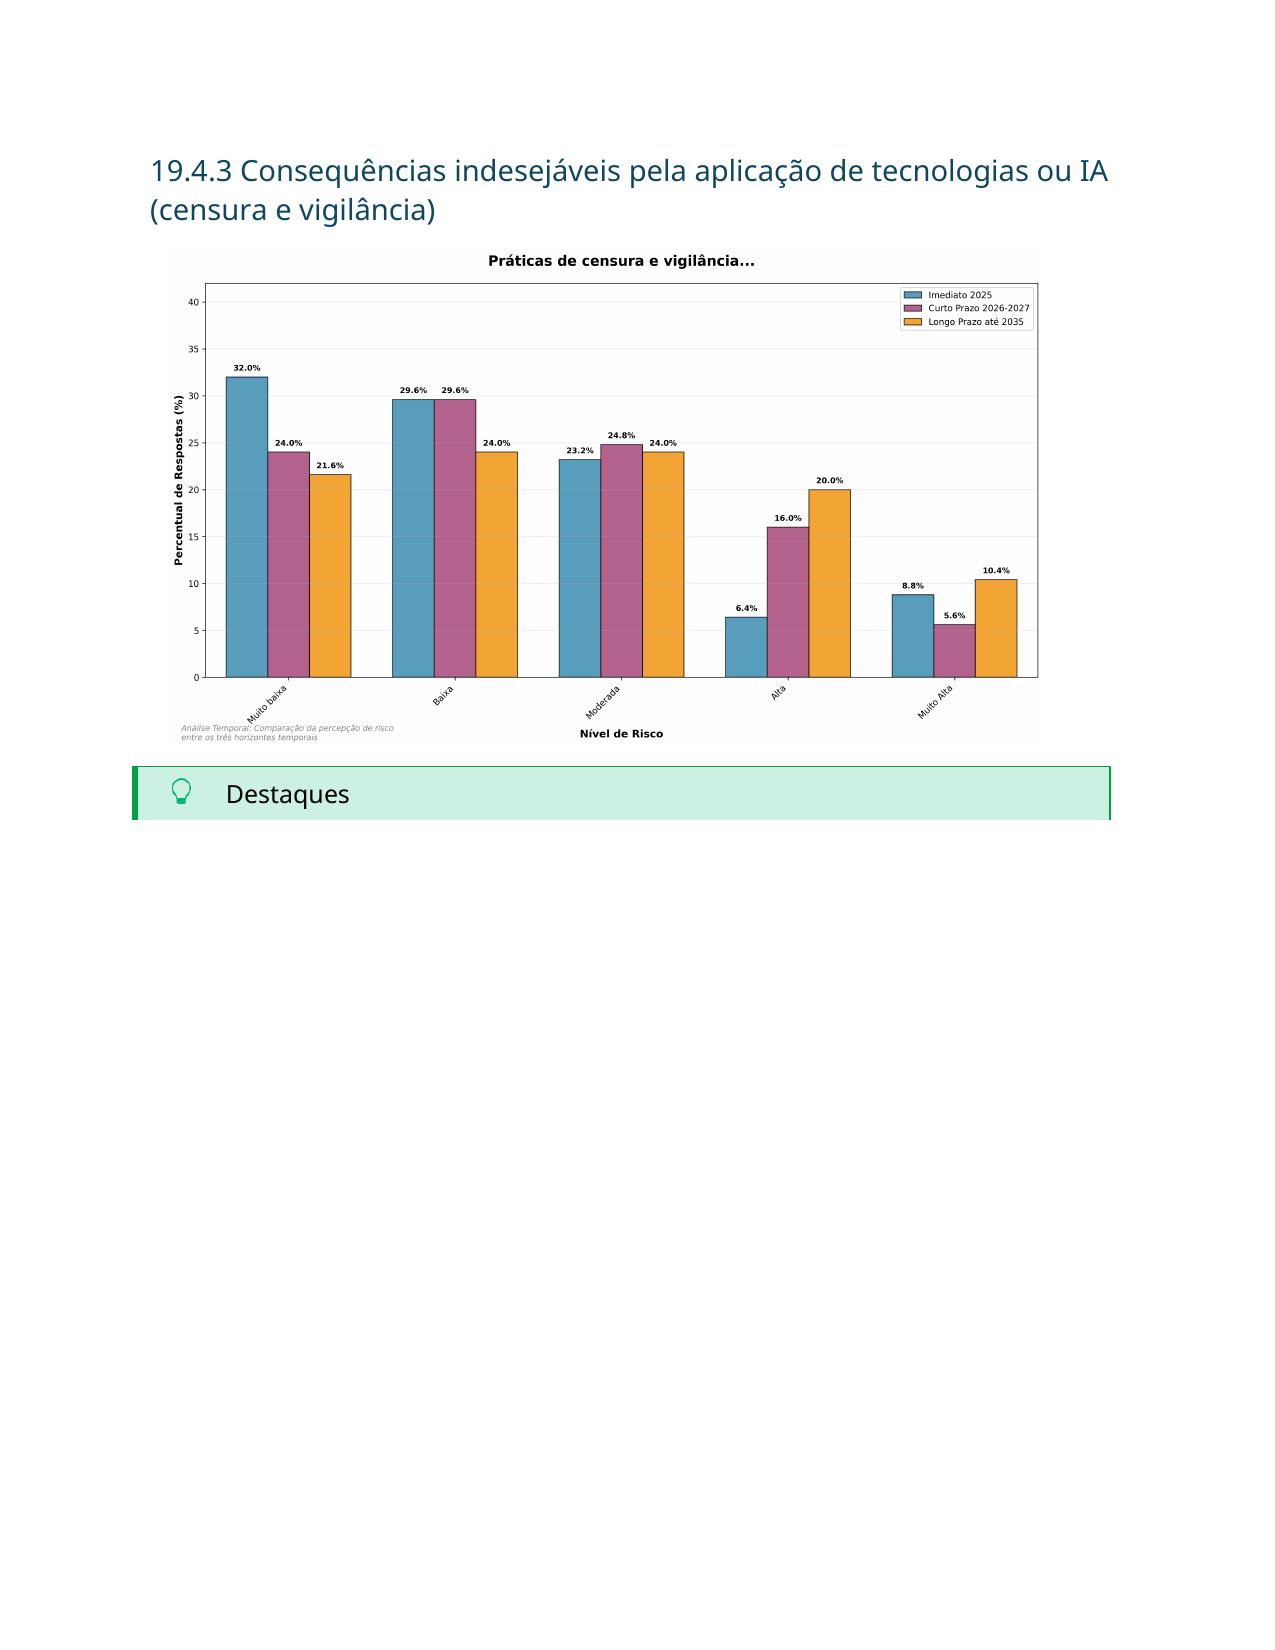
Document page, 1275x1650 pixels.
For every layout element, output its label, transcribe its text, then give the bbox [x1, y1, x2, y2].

subtitle 19.4.3 Consequências indesejáveis pela aplicação de tecnologias ou IA (censura e vigilância) [150, 150, 1125, 229]
table_header Destaques [138, 767, 1109, 820]
picture [168, 248, 1044, 748]
picture [168, 778, 194, 804]
